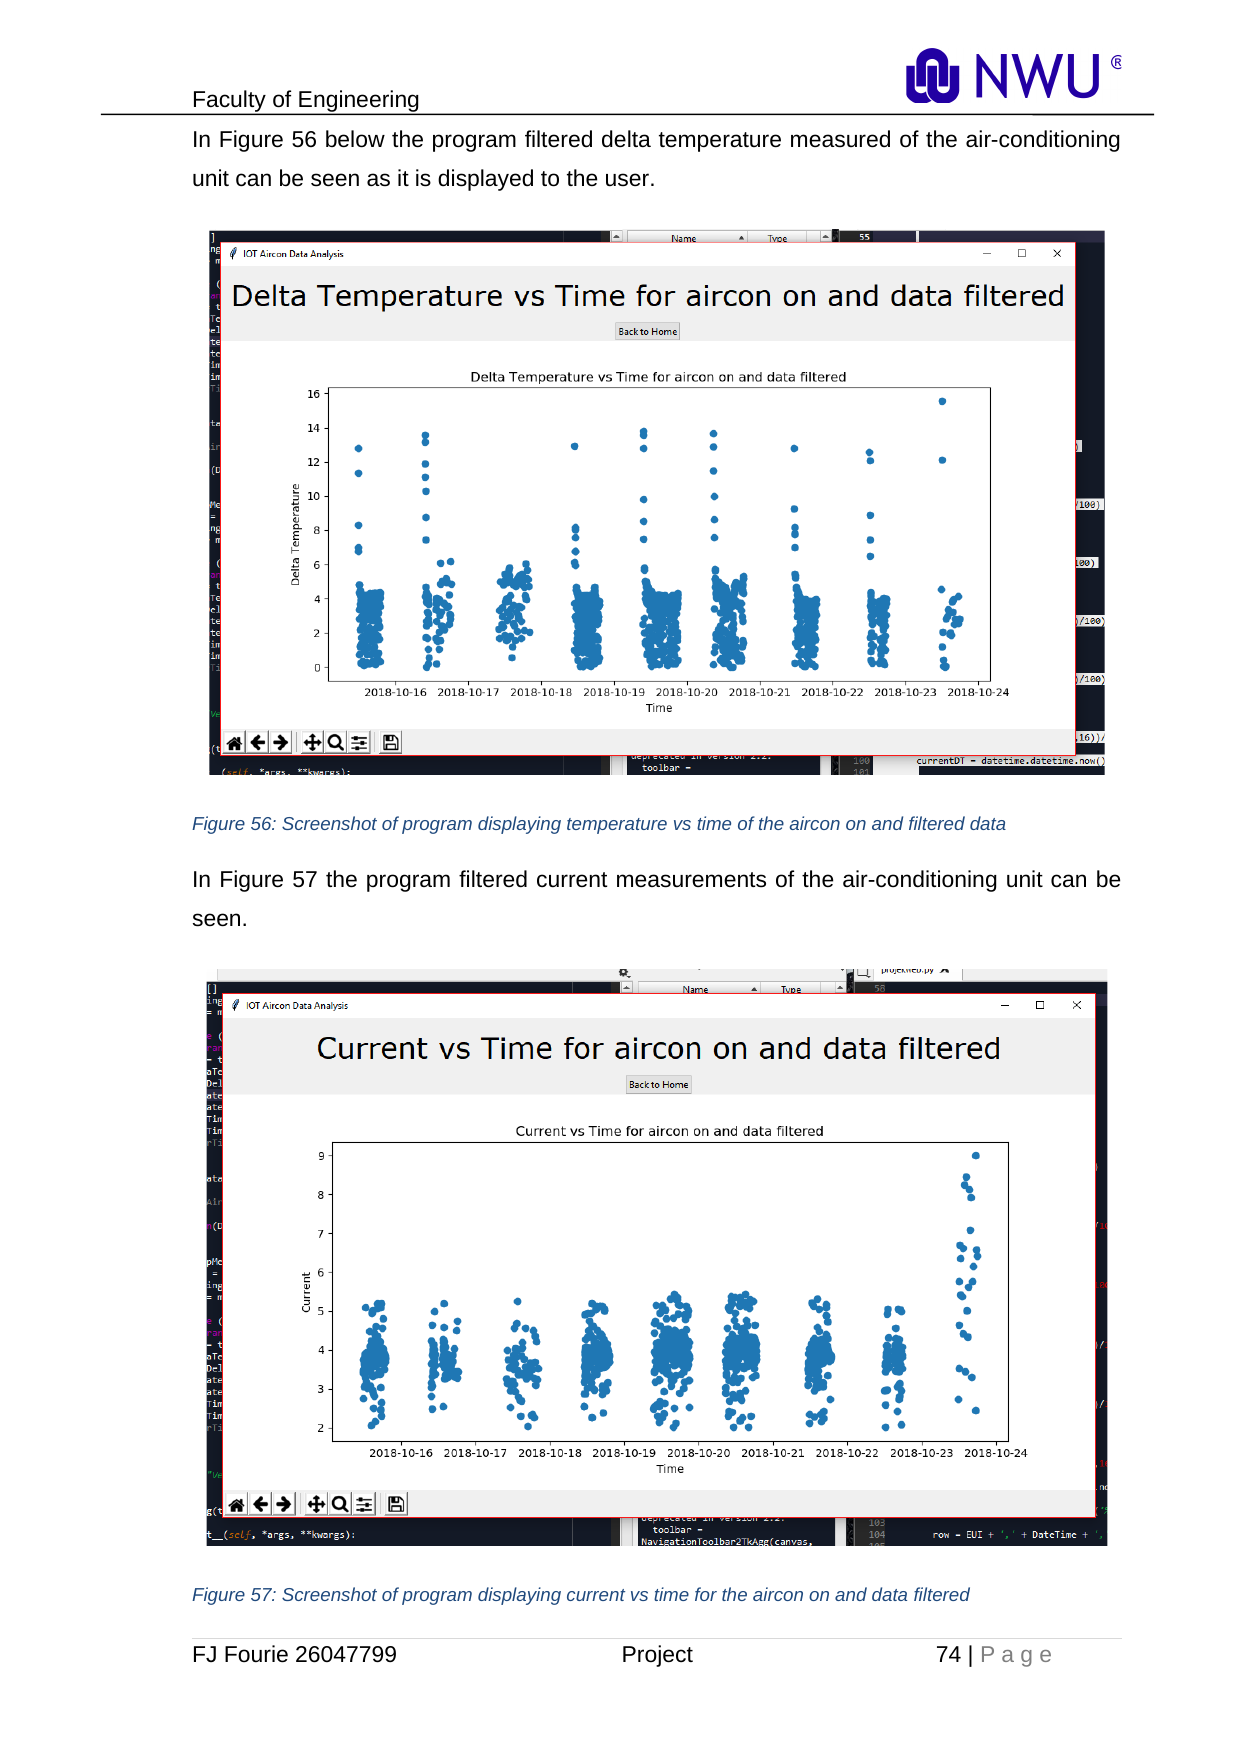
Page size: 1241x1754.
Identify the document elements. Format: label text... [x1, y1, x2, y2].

text In Figure 56 below the program filtered delta temperature measured of the air-conditioning unit can be seen as it is displayed to the user. [192, 126, 1122, 192]
picture [209, 229, 1105, 775]
picture [206, 969, 1108, 1546]
text Figure 56: Screenshot of program displaying temperature vs time of the aircon on and filtered data [192, 813, 1122, 834]
text Figure 57: Screenshot of program displaying current vs time for the aircon on and data filtered [192, 1584, 1122, 1605]
text In Figure 57 the program filtered current measurements of the air-conditioning unit can be seen. [192, 866, 1122, 932]
picture [905, 48, 1122, 103]
